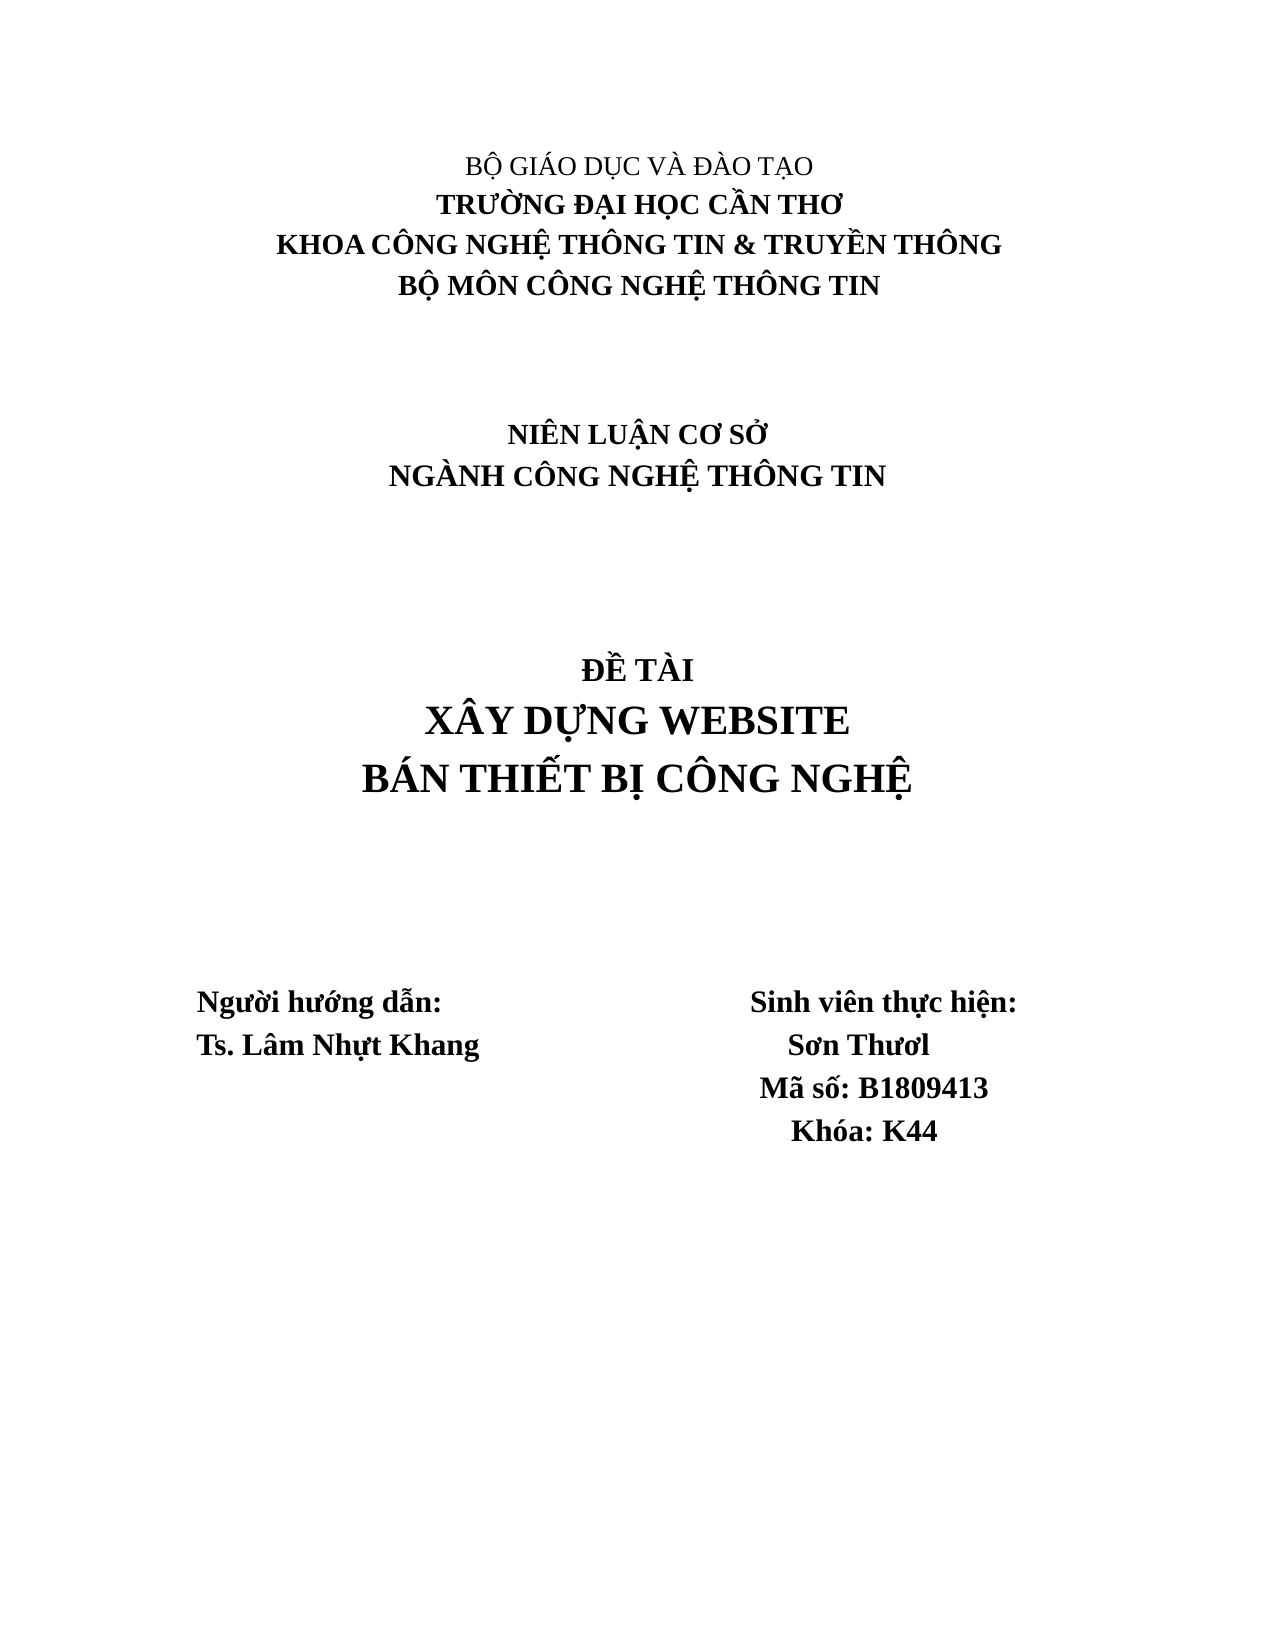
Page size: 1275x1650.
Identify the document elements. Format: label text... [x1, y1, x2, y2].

text Người hướng dẫn: Sinh viên thực hiện: [150, 983, 1125, 1019]
text NIÊN LUẬN CƠ SỞ [150, 417, 1125, 451]
text BỘ MÔN CÔNG NGHỆ THÔNG TIN [150, 268, 1128, 301]
text BÁN THIẾT BỊ CÔNG NGHỆ [150, 753, 1125, 801]
text ĐỀ TÀI [150, 650, 1125, 688]
text Mã số: B1809413 [191, 1069, 1125, 1105]
text KHOA CÔNG NGHỆ THÔNG TIN & TRUYỀN THÔNG [150, 227, 1128, 261]
text XÂY DỰNG WEBSITE [150, 696, 1125, 744]
text TRƯỜNG ĐẠI HỌC CẦN THƠ [150, 187, 1128, 221]
text Khóa: K44 [191, 1112, 1125, 1148]
text Ts. Lâm Nhựt Khang Sơn Thươl [150, 1026, 1125, 1062]
text NGÀNH CÔNG NGHỆ THÔNG TIN [150, 457, 1125, 493]
text BỘ GIÁO DỤC VÀ ĐÀO TẠO [150, 150, 1128, 181]
